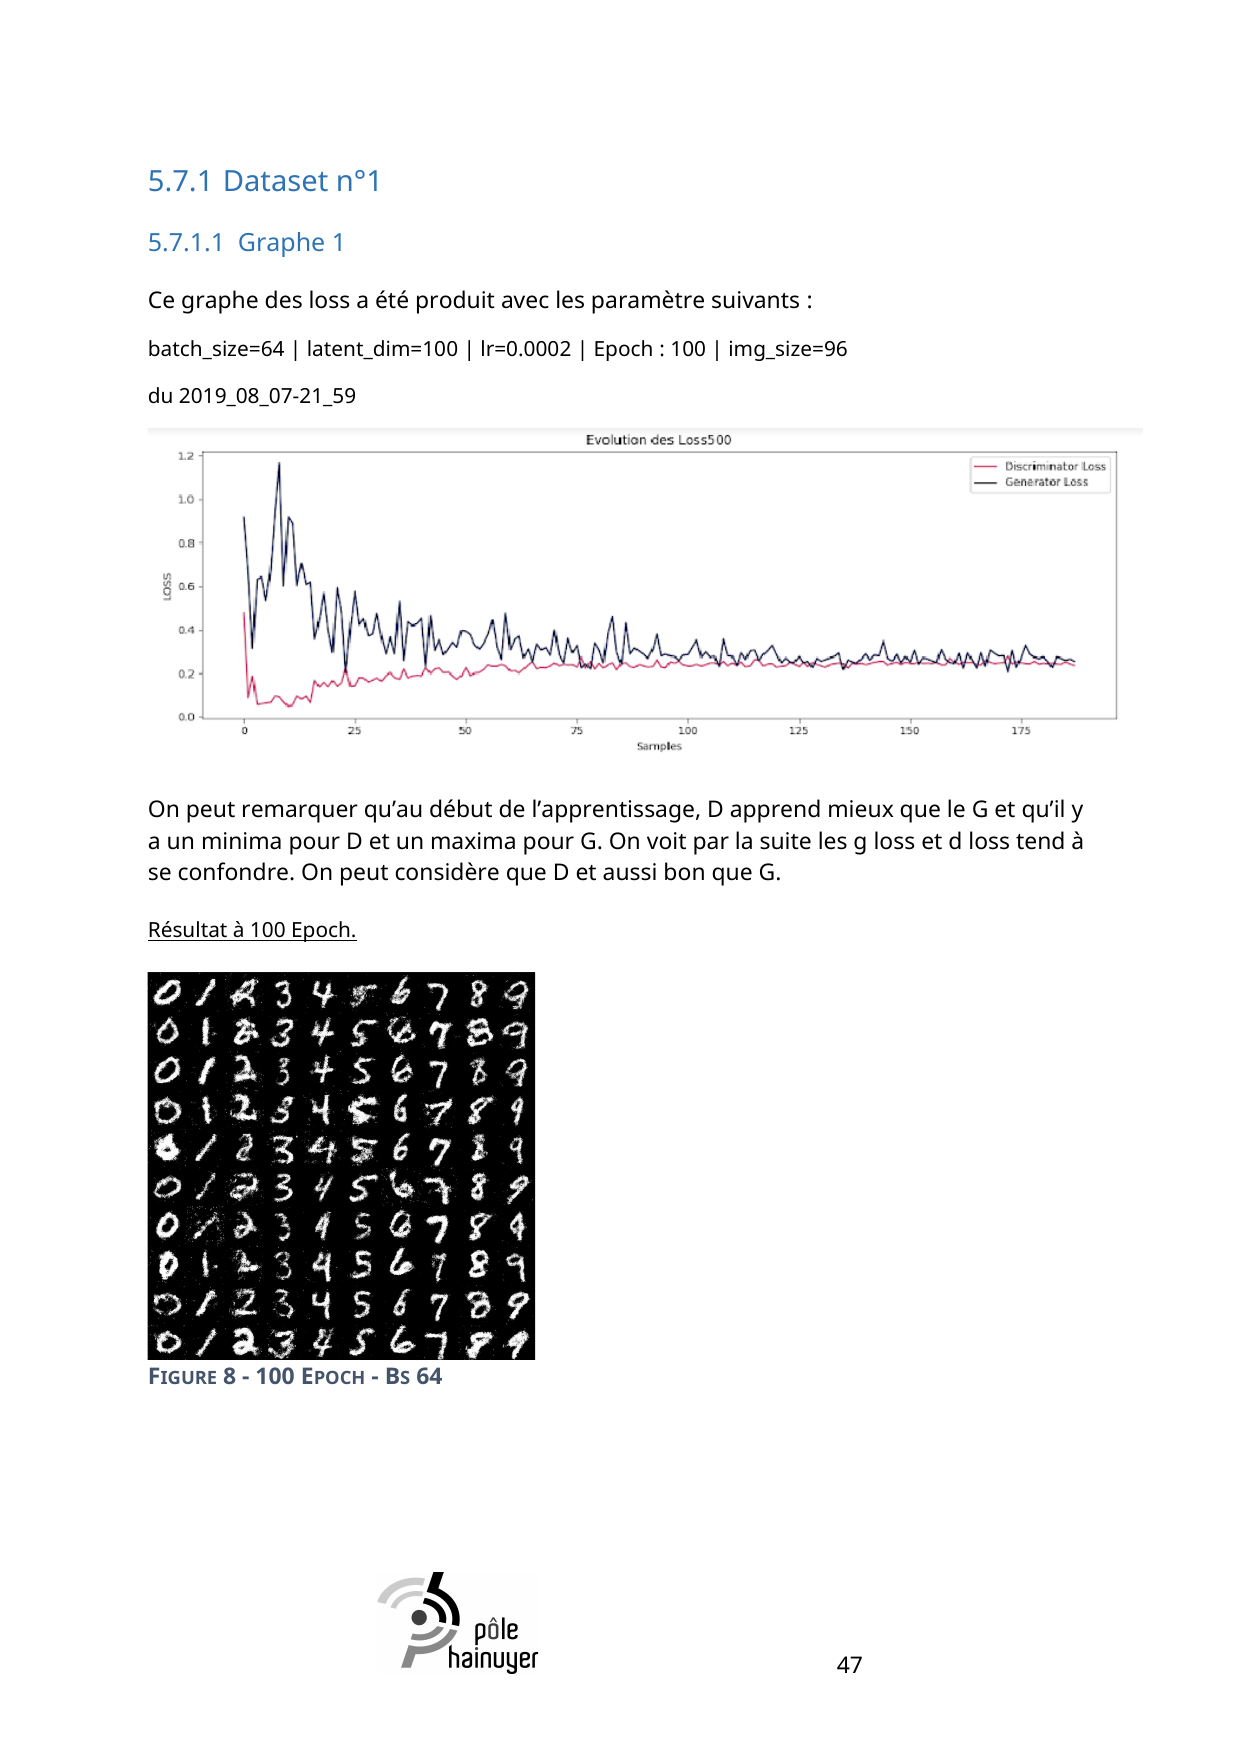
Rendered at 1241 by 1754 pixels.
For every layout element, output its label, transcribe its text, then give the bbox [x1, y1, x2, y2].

text On peut remarquer qu’au début de l’apprentissage, D apprend mieux que le G et qu’il y a un minima pour D et un maxima pour G. On voit par la suite les g loss et d loss tend à se confondre. On peut considère que D et aussi bon que G. [148, 793, 1092, 887]
picture [147, 972, 536, 1360]
subtitle Graphe 1 [148, 225, 1092, 259]
picture [377, 1572, 539, 1674]
text Figure 8 - 100 Epoch - Bs 64 [148, 1360, 1092, 1391]
text du 2019_08_07-21_59 [148, 382, 1092, 410]
text batch_size=64 | latent_dim=100 | lr=0.0002 | Epoch : 100 | img_size=96 [148, 334, 1092, 363]
text Résultat à 100 Epoch. [148, 916, 1092, 944]
text Ce graphe des loss a été produit avec les paramètre suivants : [148, 284, 1092, 315]
subtitle Dataset n°1 [148, 160, 1092, 200]
picture [147, 428, 1143, 765]
